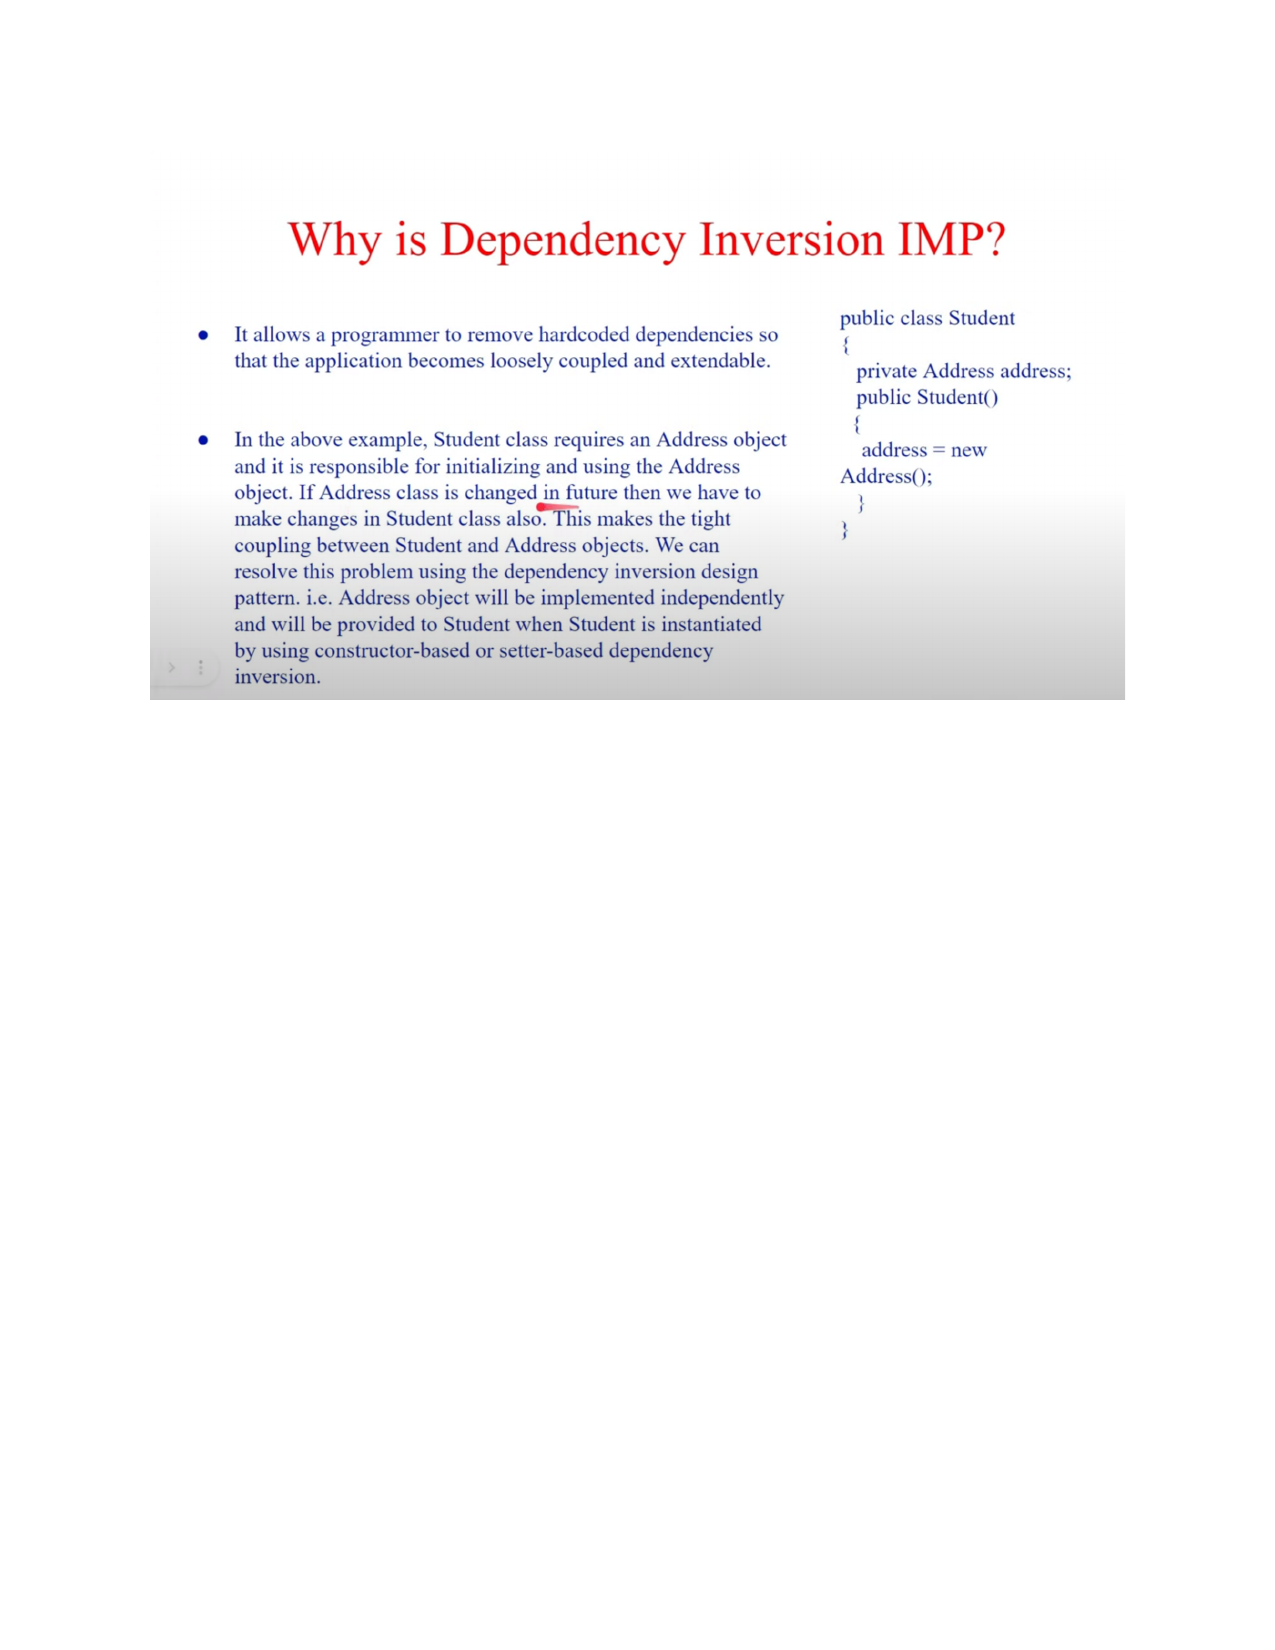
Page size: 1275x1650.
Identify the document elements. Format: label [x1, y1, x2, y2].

picture [150, 150, 1125, 700]
